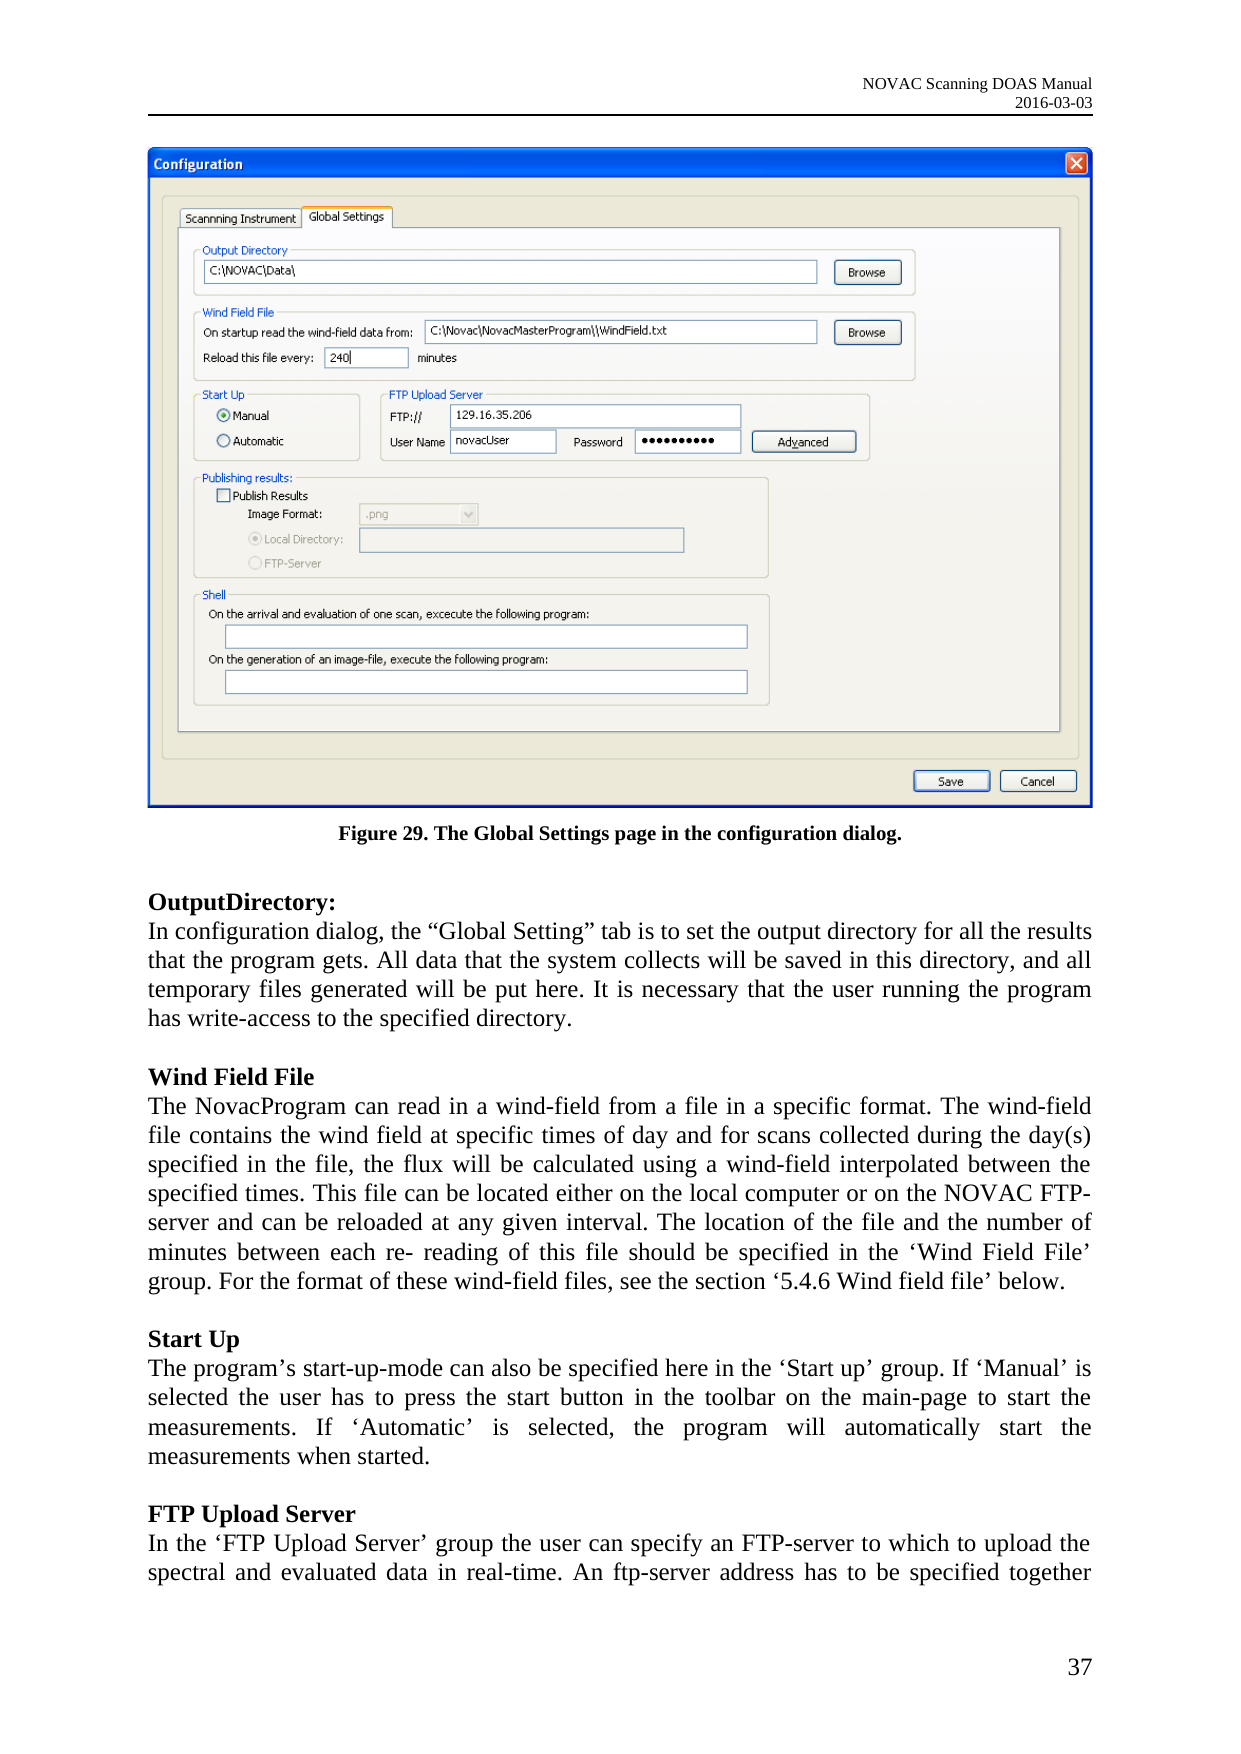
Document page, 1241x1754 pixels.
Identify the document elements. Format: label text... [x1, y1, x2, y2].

text OutputDirectory: [148, 886, 1093, 915]
text The program’s start-up-mode can also be specified here in the ‘Start up’ group. If ‘Manual’ is selected the user has to press the start button in the toolbar on the main-page to start the measurements. If ‘Automatic’ is selected, the program will automatically start the measurements when started. [148, 1353, 1093, 1469]
text The NovacProgram can read in a wind-field from a file in a specific format. The wind-field file contains the wind field at specific times of day and for scans collected during the day(s) specified in the file, the flux will be calculated using a wind-field interpolated between the specified times. This file can be located either on the local computer or on the NOVAC FTP-server and can be reloaded at any given interval. The location of the file and the number of minutes between each re- reading of this file should be specified in the ‘Wind Field File’ group. For the format of these wind-field files, see the section below. [148, 1090, 1093, 1294]
text FTP Upload Server [148, 1499, 1093, 1528]
text Start Up [148, 1324, 1093, 1353]
text In configuration dialog, the “Global Setting” tab is to set the output directory for all the results that the program gets. All data that the system collects will be saved in this directory, and all temporary files generated will be put here. It is necessary that the user running the program has write-access to the specified directory. [148, 915, 1093, 1032]
text Figure . The Global Settings page in the configuration dialog. [148, 821, 1093, 844]
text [148, 1528, 1093, 1586]
picture [147, 147, 1093, 808]
text Wind Field File [148, 1061, 1093, 1090]
